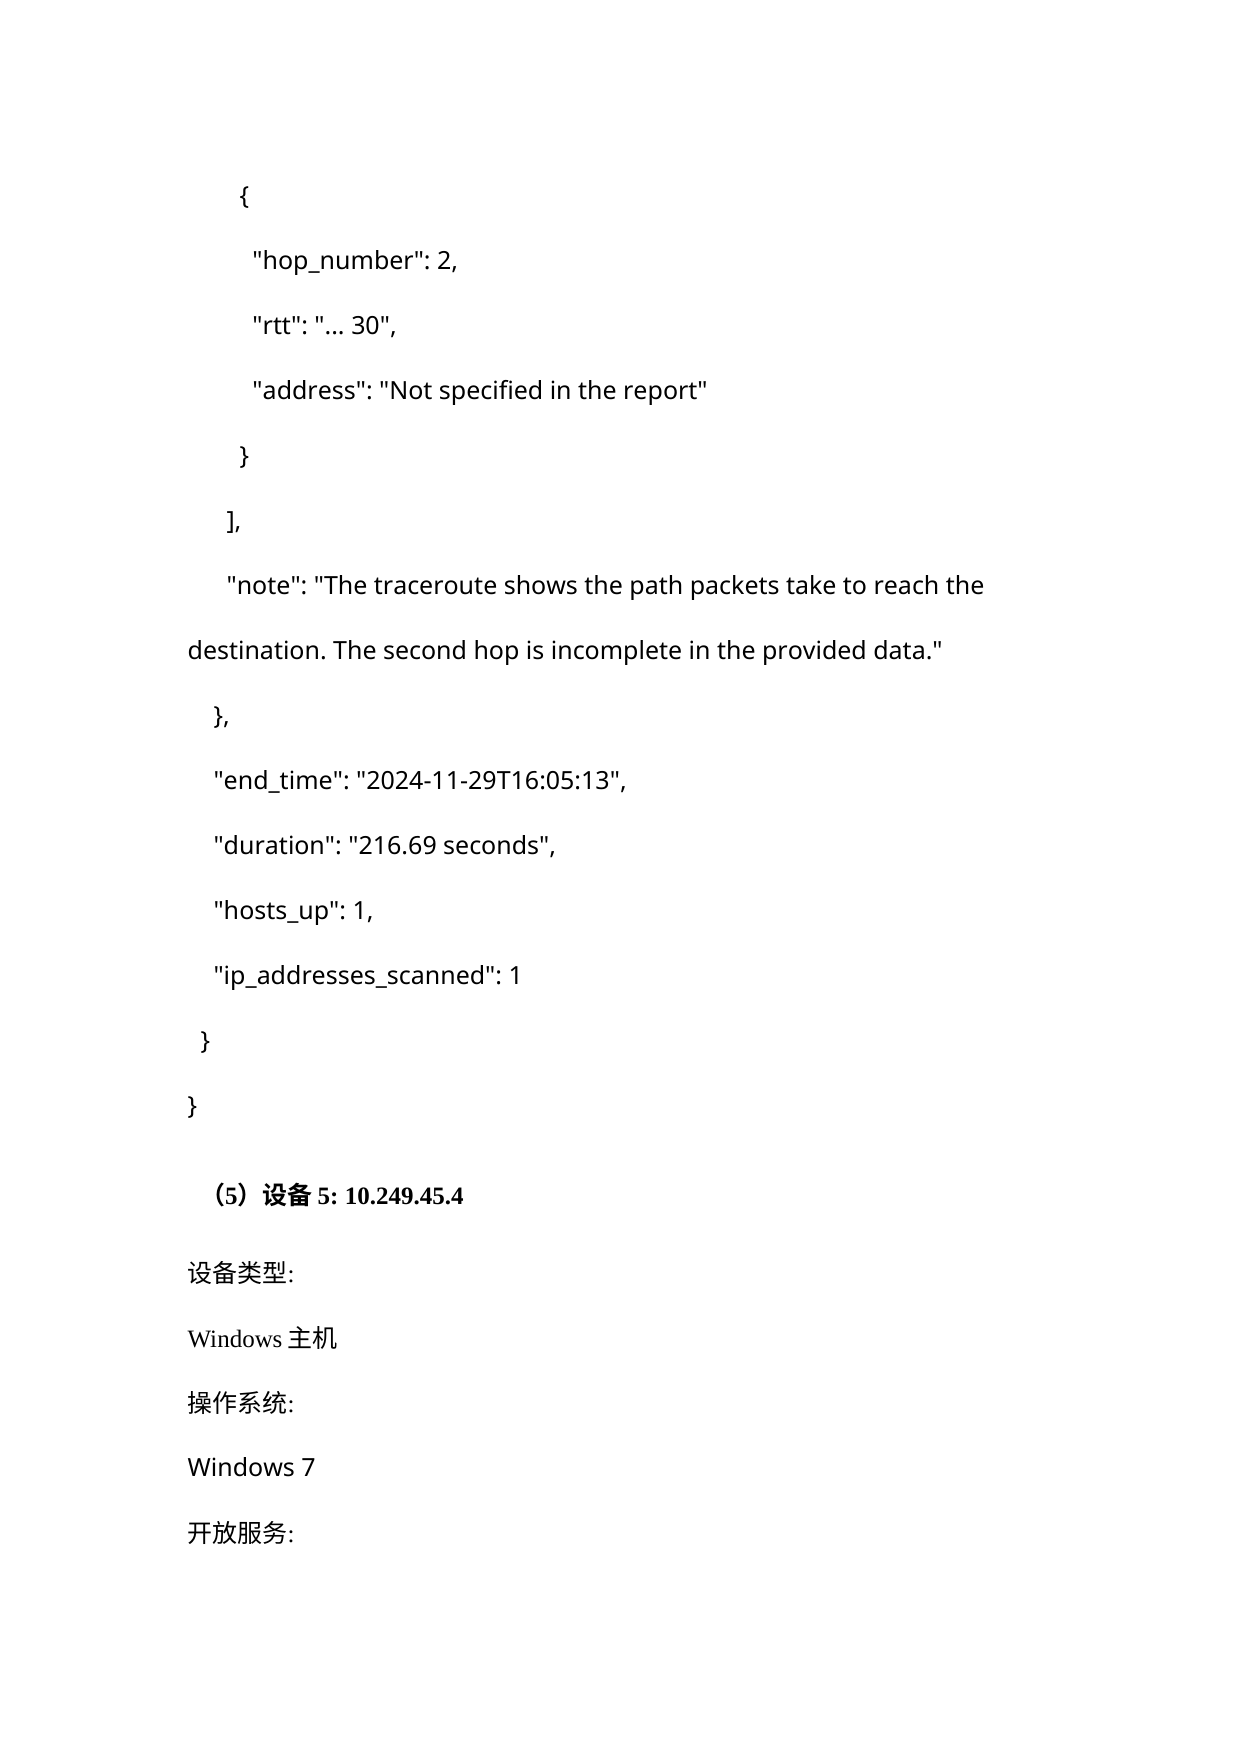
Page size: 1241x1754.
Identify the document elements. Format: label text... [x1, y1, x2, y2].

text 设备类型: [187, 1239, 1053, 1304]
text }, [187, 682, 1053, 747]
text "hop_number": 2, [187, 227, 1053, 292]
text { [187, 162, 1053, 227]
text "hosts_up": 1, [187, 877, 1053, 942]
text } [187, 1072, 1053, 1137]
text Windows主机 [187, 1304, 1053, 1369]
text "note": "The traceroute shows the path packets take to reach the destination. The second hop is incomplete in the provided data." [187, 552, 1053, 682]
text ], [187, 487, 1053, 552]
subtitle 设备5: 10.249.45.4 [158, 1162, 1053, 1227]
text Windows 7 [187, 1434, 1053, 1499]
text } [187, 1007, 1053, 1072]
text "ip_addresses_scanned": 1 [187, 942, 1053, 1007]
text "address": "Not specified in the report" [187, 357, 1053, 422]
text } [187, 422, 1053, 487]
text 开放服务: [187, 1499, 1053, 1564]
text "rtt": "... 30", [187, 292, 1053, 357]
text "duration": "216.69 seconds", [187, 812, 1053, 877]
text "end_time": "2024-11-29T16:05:13", [187, 747, 1053, 812]
text 操作系统: [187, 1369, 1053, 1434]
